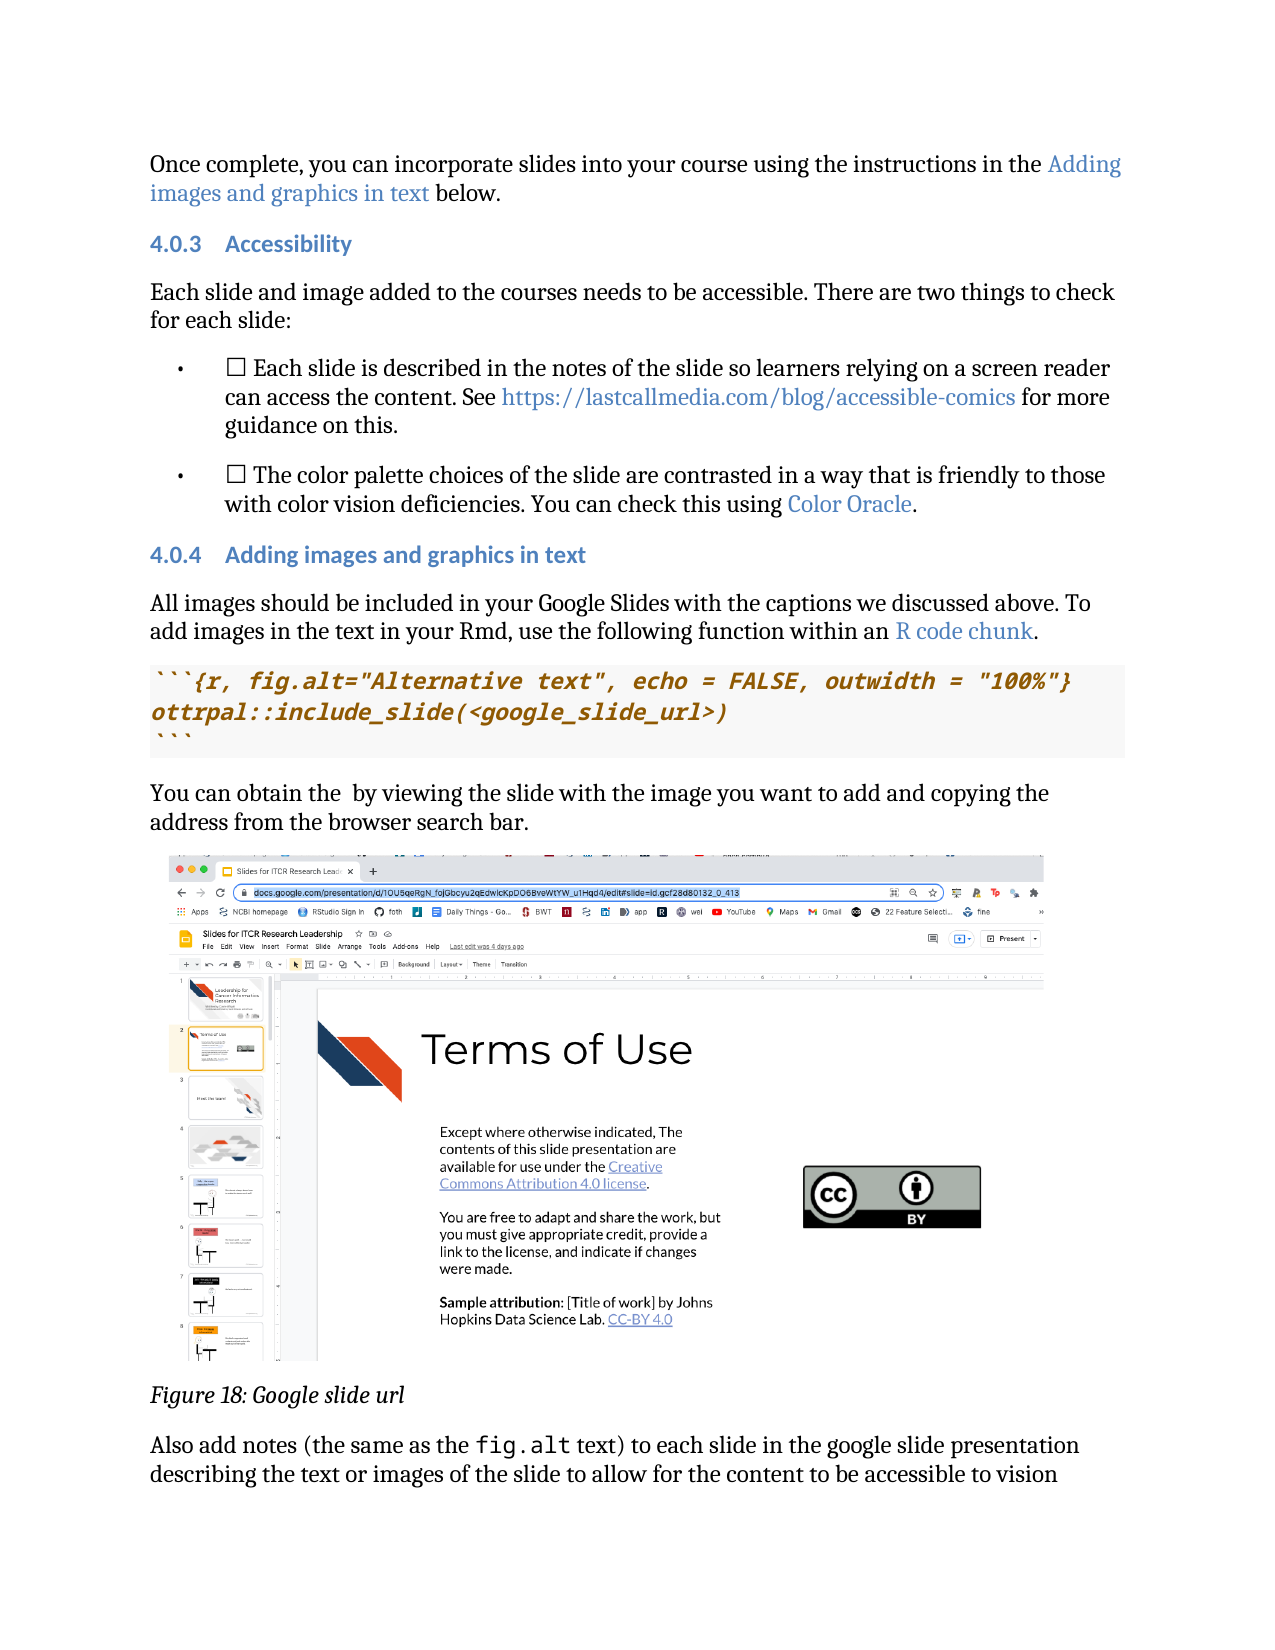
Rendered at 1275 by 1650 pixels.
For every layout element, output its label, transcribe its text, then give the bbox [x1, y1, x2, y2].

text You can obtain the by viewing the slide with the image you want to add and copying the address from the browser search bar. [150, 779, 1125, 837]
text Once complete, you can incorporate slides into your course using the instructions in the Adding images and graphics in text below. [150, 150, 1125, 207]
list ☐ The color palette choices of the slide are contrasted in a way that is friendly to those with color vision deficiencies. You can check this using Color Oracle. [175, 461, 1125, 518]
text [150, 1428, 1125, 1488]
text All images should be included in your Google Slides with the captions we discussed above. To add images in the text in your Rmd, use the following function within an R code chunk. [150, 588, 1125, 646]
text ```{r, fig.alt="Alternative text", echo = FALSE, outwidth = "100%"} ottrpal::include_slide(<google_slide_url>) ``` [191, 665, 1125, 758]
subtitle 4.0.4 Adding images and graphics in text [150, 539, 1125, 570]
text Each slide and image added to the courses needs to be accessible. There are two things to check for each slide: [150, 278, 1125, 335]
picture [168, 855, 1044, 1361]
subtitle 4.0.3 Accessibility [150, 228, 1125, 259]
list ☐ Each slide is described in the notes of the slide so learners relying on a screen reader can access the content. See https://lastcallmedia.com/blog/accessible-comics for more guidance on this. [175, 354, 1125, 440]
